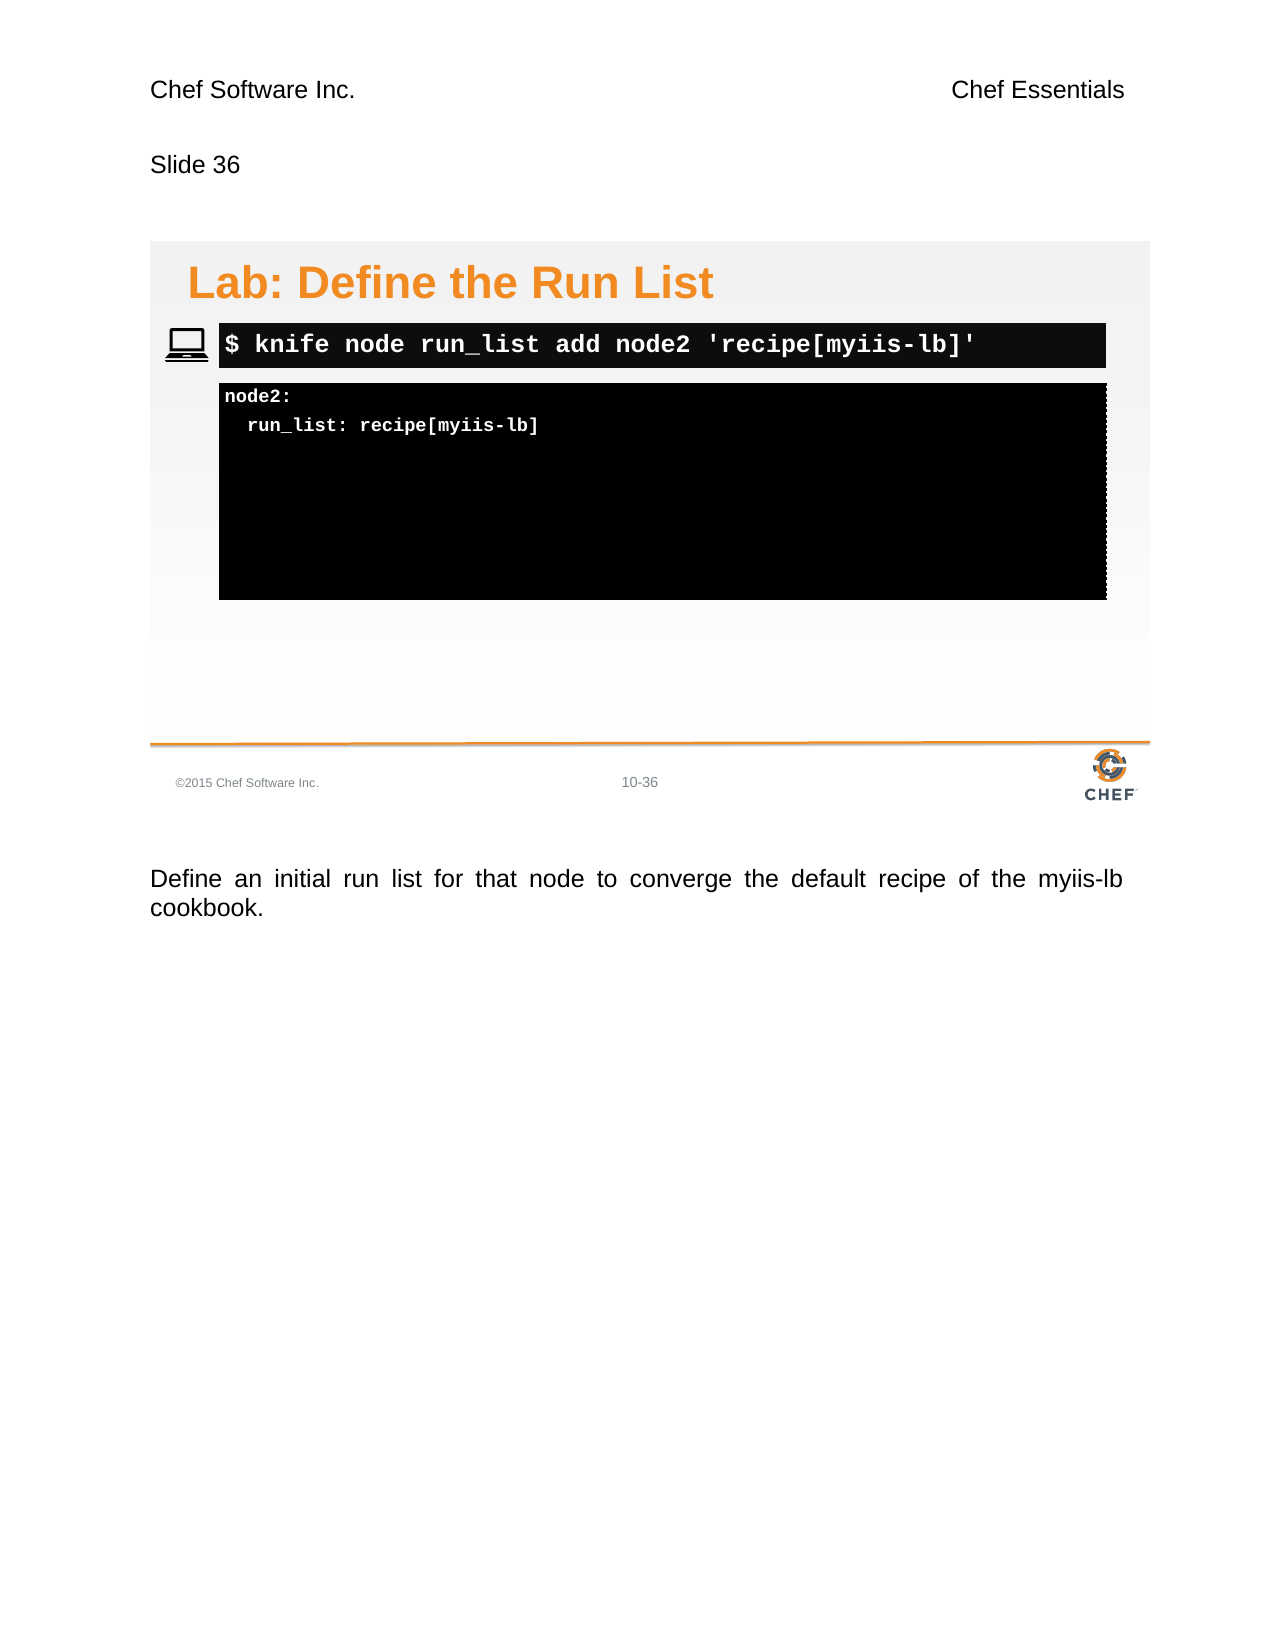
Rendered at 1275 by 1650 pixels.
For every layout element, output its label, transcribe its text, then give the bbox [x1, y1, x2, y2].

text Slide 36 [150, 150, 1125, 179]
text Define an initial run list for that node to converge the default recipe of the myiis-lb cookbook. [150, 864, 1125, 921]
